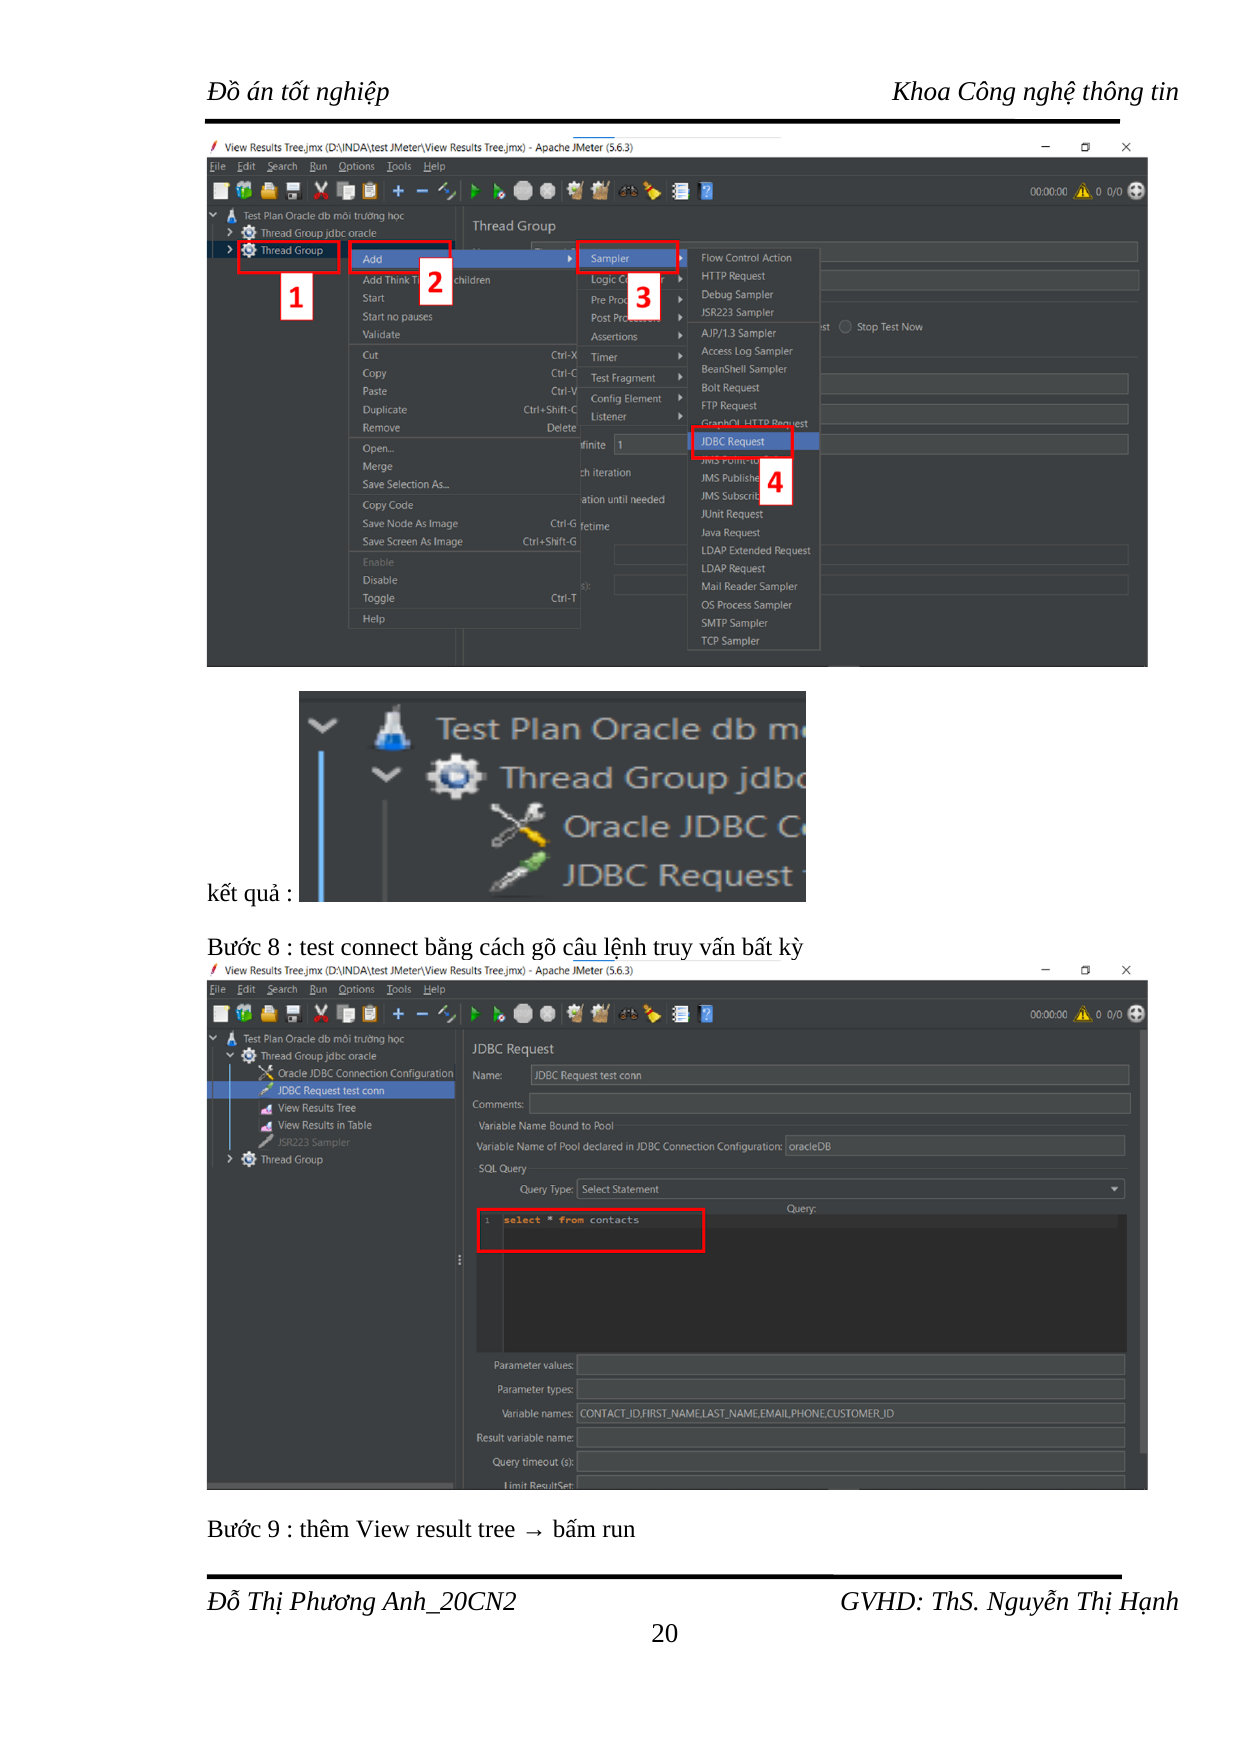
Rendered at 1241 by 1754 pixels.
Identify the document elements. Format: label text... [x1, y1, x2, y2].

text Bước 9 : thêm View result tree → bấm run [207, 1514, 1122, 1543]
picture [206, 960, 1148, 1490]
picture [299, 691, 806, 902]
picture [206, 137, 1148, 667]
text Bước 8 : test connect bằng cách gõ câu lệnh truy vấn bất kỳ [207, 932, 1122, 960]
